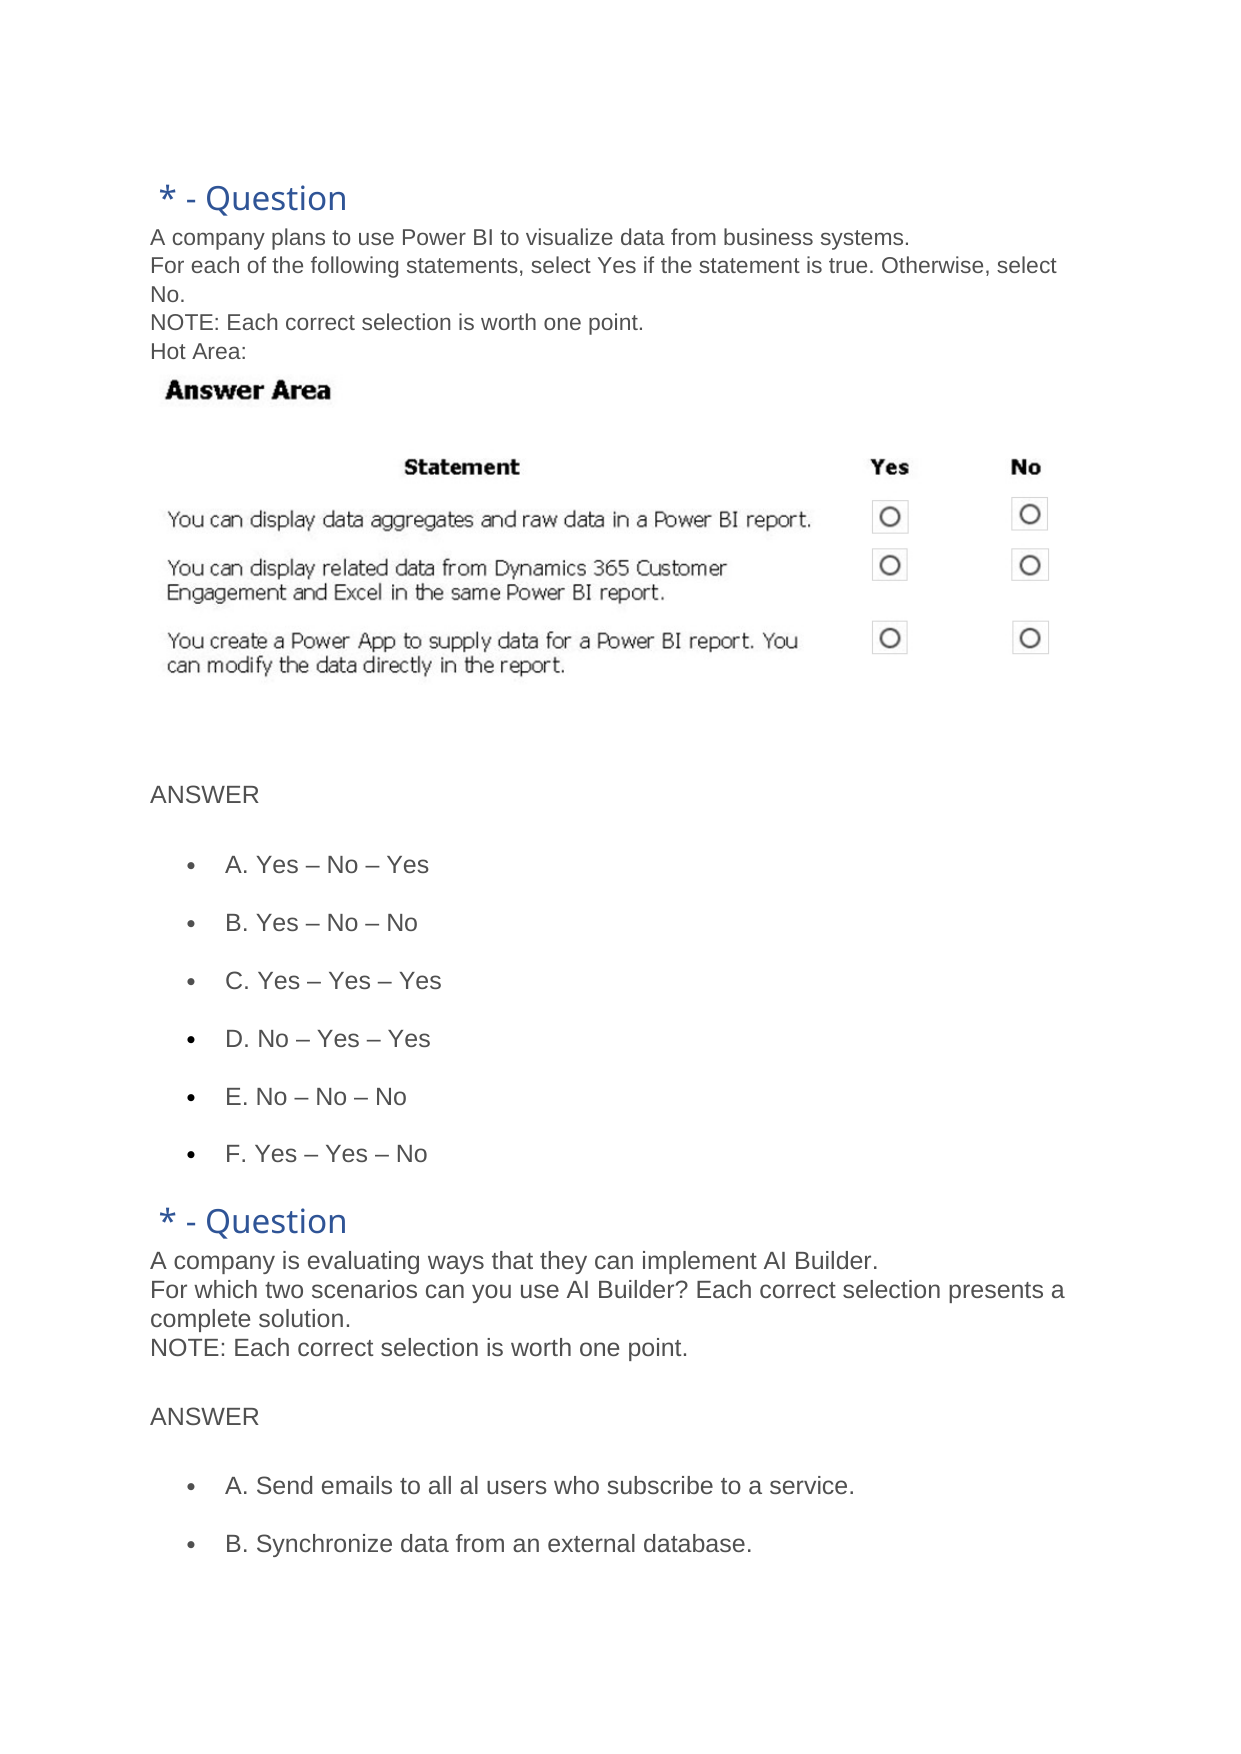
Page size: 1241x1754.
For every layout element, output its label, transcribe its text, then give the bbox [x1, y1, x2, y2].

text ANSWER [150, 781, 1090, 809]
subtitle * - Question [150, 1197, 1090, 1243]
text ANSWER [150, 1402, 1090, 1431]
list A. Send emails to all al users who subscribe to a service. [187, 1471, 1090, 1500]
list D. No – Yes – Yes [187, 1024, 1090, 1052]
text A company is evaluating ways that they can implement AI Builder. For which two scenarios can you use AI Builder? Each correct selection presents a complete solution. NOTE: Each correct selection is worth one point. [150, 1246, 1090, 1361]
list E. No – No – No [187, 1082, 1090, 1110]
text A company plans to use Power BI to visualize data from business systems. For each of the following statements, select Yes if the statement is true. Otherwise, select No. NOTE: Each correct selection is worth one point. Hot Area: [150, 224, 1090, 366]
list B. Synchronize data from an external database. [187, 1529, 1090, 1558]
subtitle * - Question [150, 175, 1090, 220]
list F. Yes – Yes – No [187, 1139, 1090, 1168]
list B. Yes – No – No [187, 908, 1090, 937]
picture [150, 366, 1091, 693]
list C. Yes – Yes – Yes [187, 966, 1090, 994]
list A. Yes – No – Yes [187, 850, 1090, 879]
